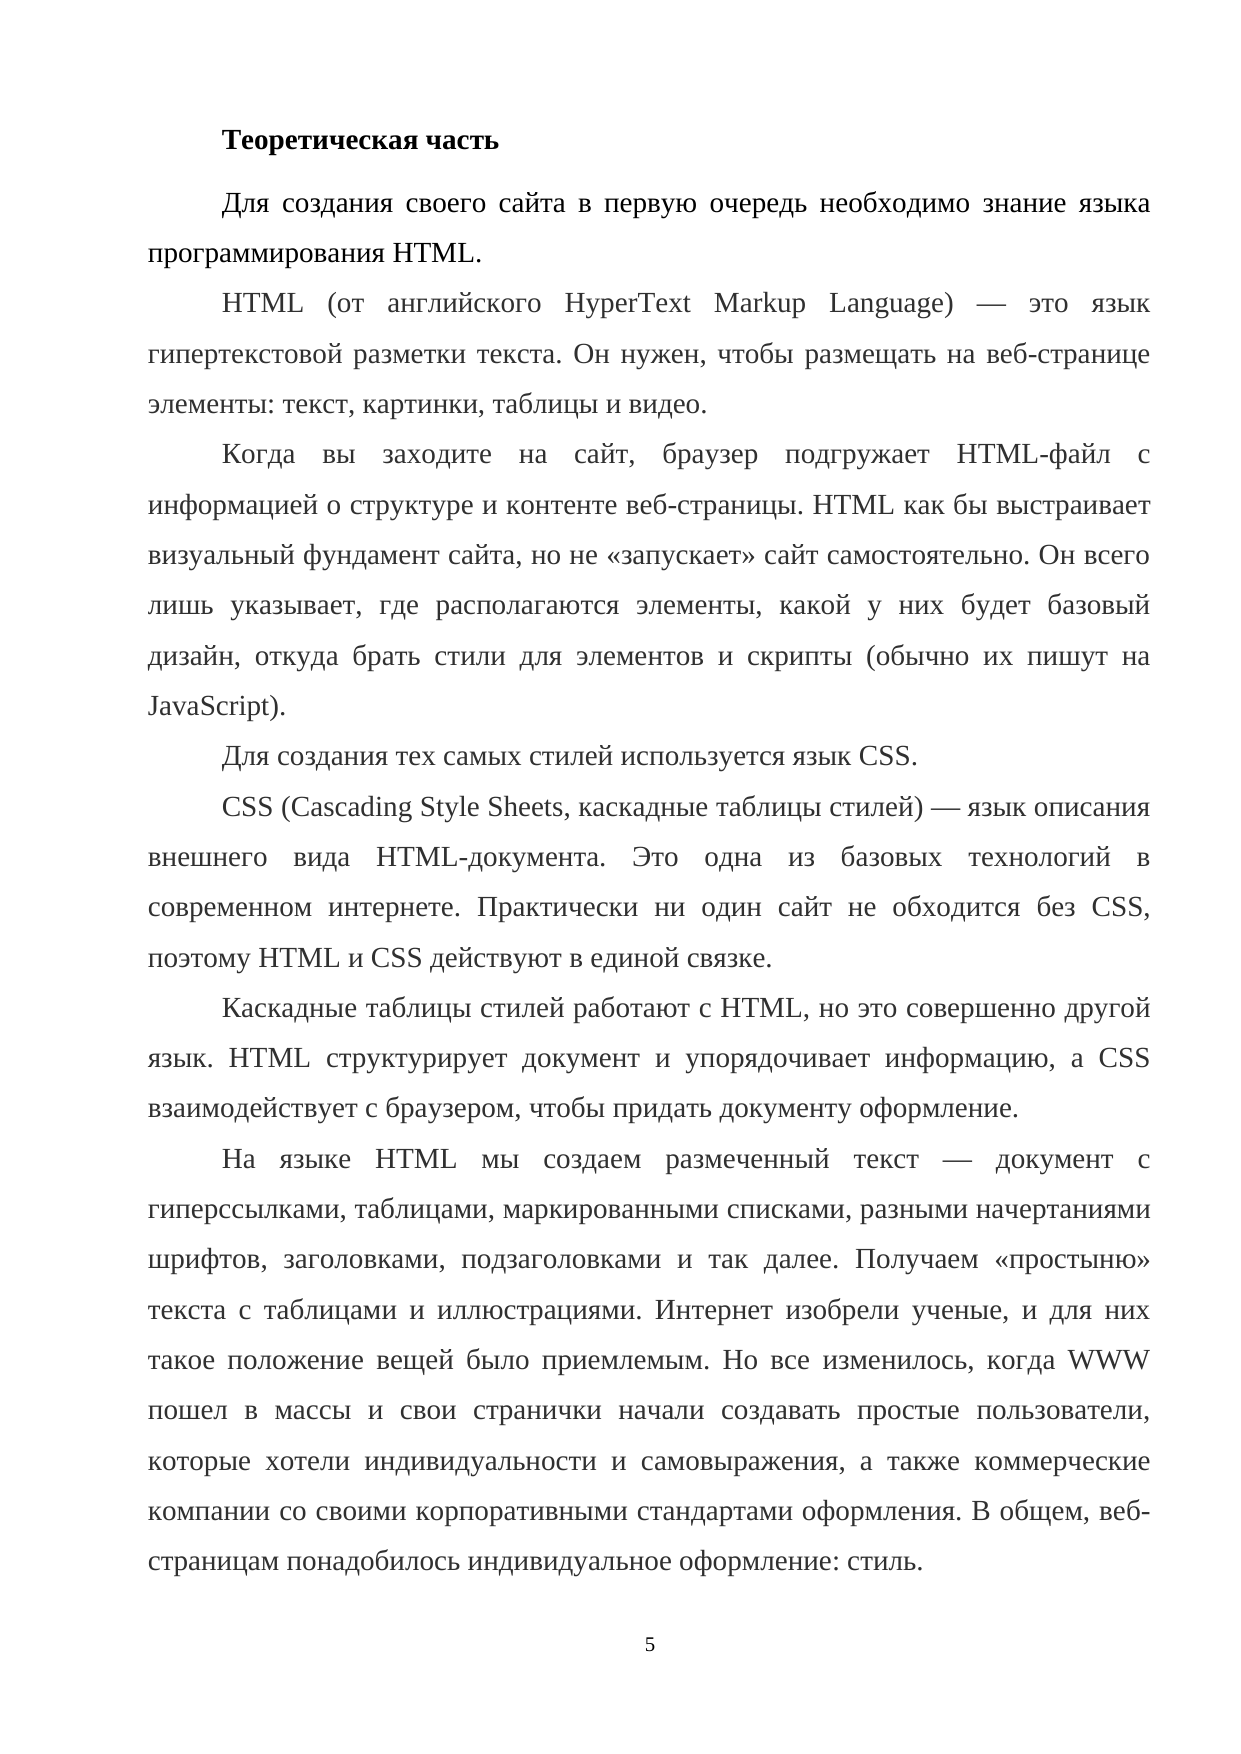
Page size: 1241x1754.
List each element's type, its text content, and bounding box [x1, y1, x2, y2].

text Каскадные таблицы стилей работают с HTML, но это совершенно другой язык. HTML структурирует документ и упорядочивает информацию, а CSS взаимодействует с браузером, чтобы придать документу оформление. [148, 990, 1152, 1124]
text Для создания своего сайта в первую очередь необходимо знание языка программирования HTML. [148, 185, 1152, 269]
text Когда вы заходите на сайт, браузер подгружает HTML-файл с информацией о структуре и контенте веб-страницы. HTML как бы выстраивает визуальный фундамент сайта, но не «запускает» сайт самостоятельно. Он всего лишь указывает, где располагаются элементы, какой у них будет базовый дизайн, откуда брать стили для элементов и скрипты (обычно их пишут на JavaScript). [148, 437, 1152, 722]
text CSS (Cascading Style Sheets, каскадные таблицы стилей) — язык описания внешнего вида HTML-документа. Это одна из базовых технологий в современном интернете. Практически ни один сайт не обходится без CSS, поэтому HTML и CSS действуют в единой связке. [148, 789, 1152, 973]
text Для создания тех самых стилей используется язык CSS. [148, 738, 1152, 772]
text На языке HTML мы создаем размеченный текст — документ с гиперссылками, таблицами, маркированными списками, разными начертаниями шрифтов, заголовками, подзаголовками и так далее. Получаем «простыню» текста с таблицами и иллюстрациями. Интернет изобрели ученые, и для них такое положение вещей было приемлемым. Но все изменилось, когда WWW пошел в массы и свои странички начали создавать простые пользователи, которые хотели индивидуальности и самовыражения, а также коммерческие компании со своими корпоративными стандартами оформления. В общем, веб-страницам понадобилось индивидуальное оформление: стиль. [148, 1141, 1152, 1577]
list HTML (от английского HyperText Markup Language) — это язык гипертекстовой разметки текста. Он нужен, чтобы размещать на веб-странице элементы: текст, картинки, таблицы и видео. [148, 286, 1152, 420]
subtitle Теоретическая часть [148, 122, 1152, 156]
